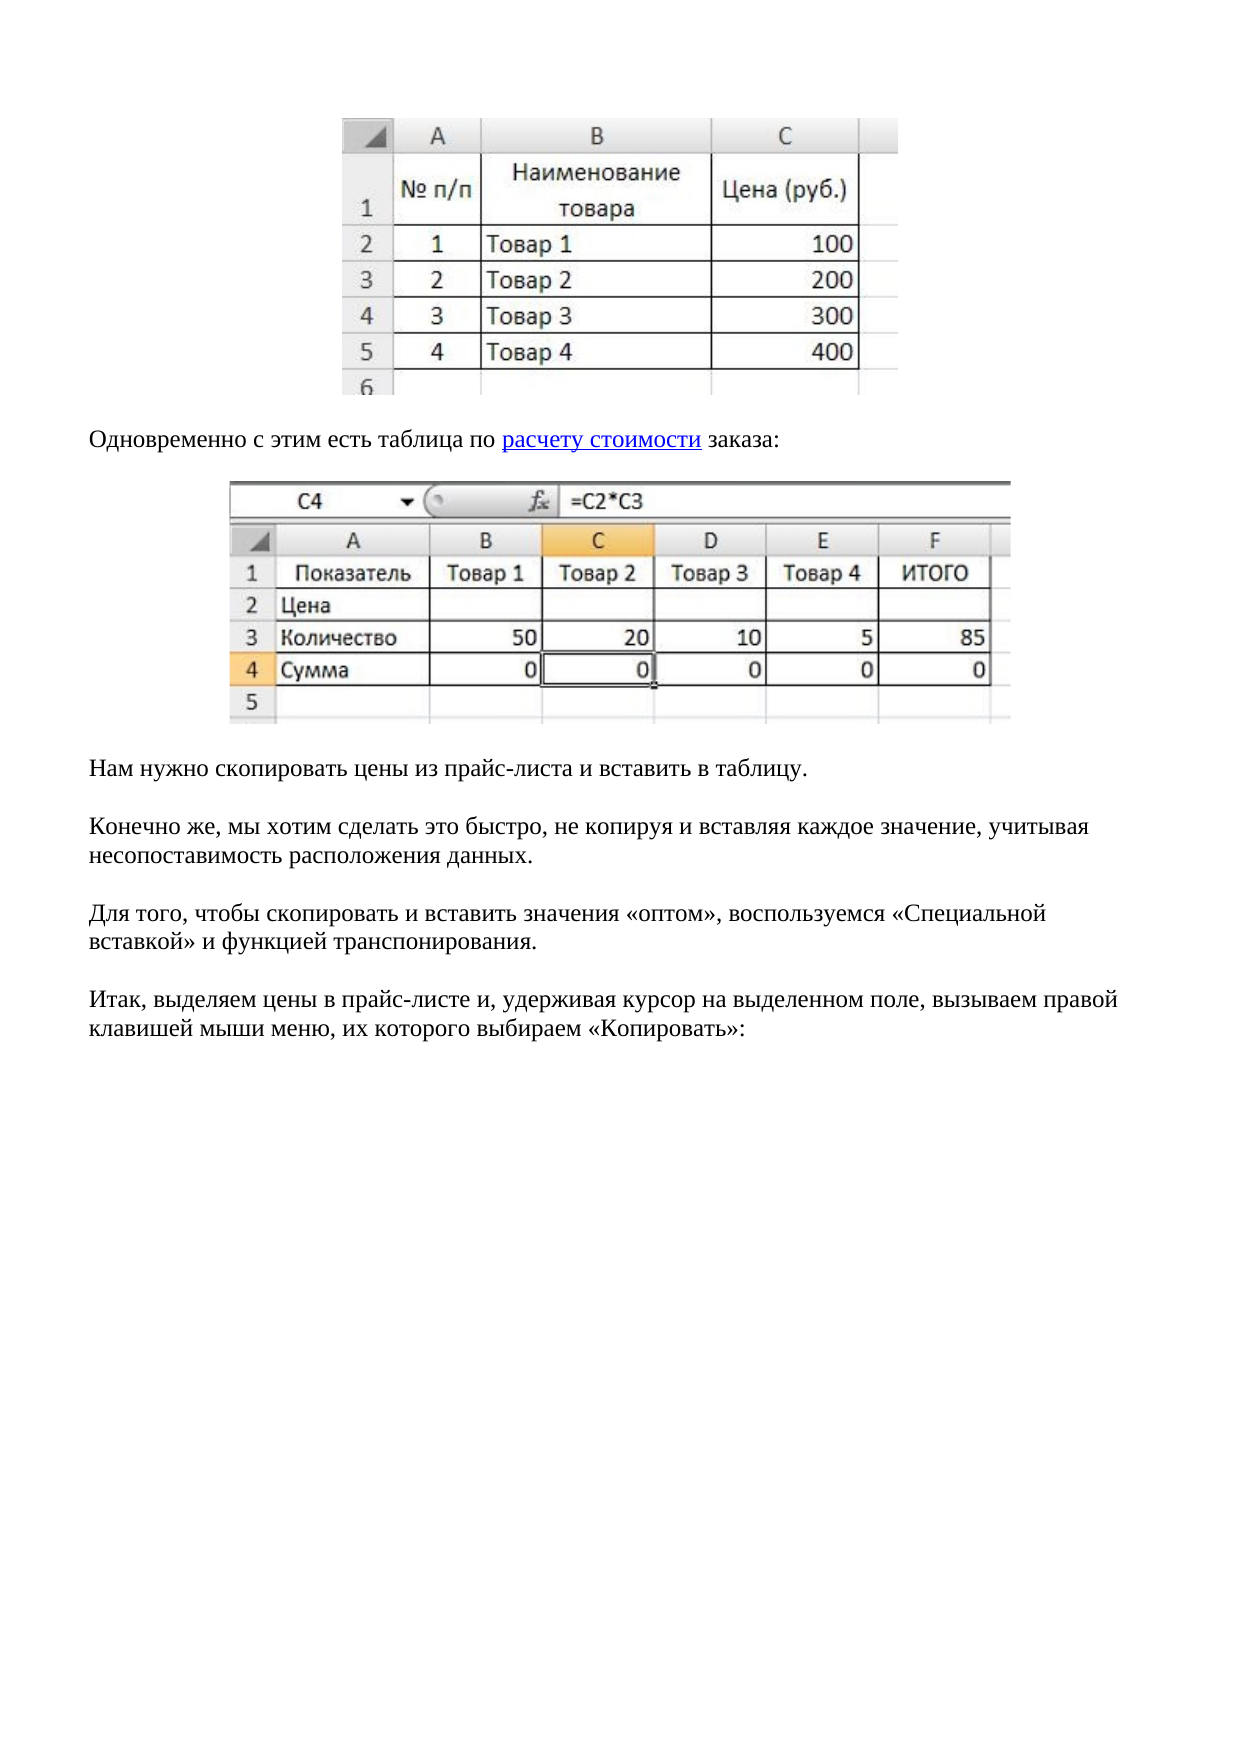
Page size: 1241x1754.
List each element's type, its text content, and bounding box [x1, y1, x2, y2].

text Одновременно с этим есть таблица по расчету стоимости заказа: [88, 424, 1152, 453]
text Для того, чтобы скопировать и вставить значения «оптом», воспользуемся «Специальной вставкой» и функцией транспонирования. [88, 898, 1152, 955]
text Нам нужно скопировать цены из прайс-листа и вставить в таблицу. [88, 753, 1152, 782]
text Итак, выделяем цены в прайс-листе и, удерживая курсор на выделенном поле, вызываем правой клавишей мыши меню, их которого выбираем «Копировать»: [88, 984, 1152, 1042]
picture [229, 481, 1011, 724]
text Конечно же, мы хотим сделать это быстро, не копируя и вставляя каждое значение, учитывая несопоставимость расположения данных. [88, 811, 1152, 868]
picture [342, 118, 899, 395]
